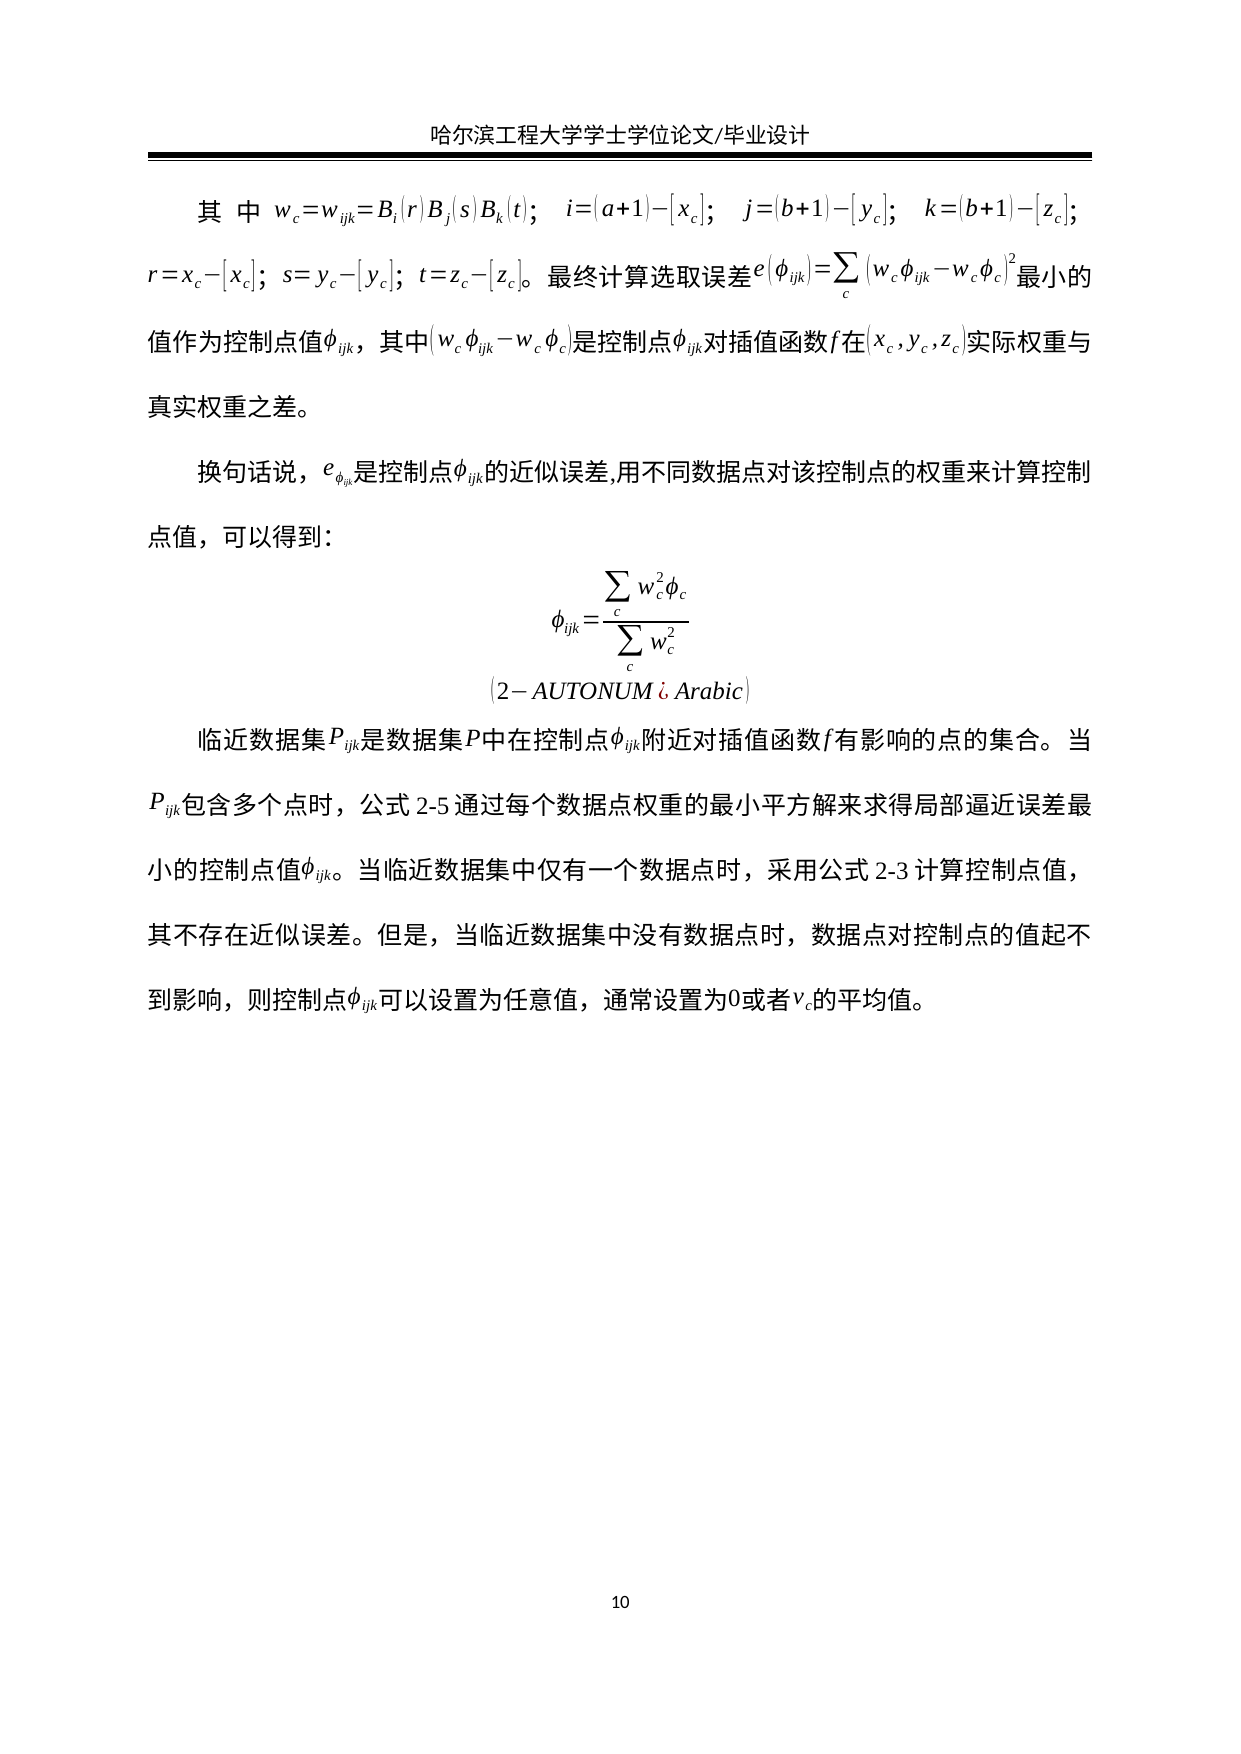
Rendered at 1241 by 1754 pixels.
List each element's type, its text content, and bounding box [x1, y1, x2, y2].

text 换句话说，是控制点的近似误差,用不同数据点对该控制点的权重来计算控制点值，可以得到： [148, 438, 1092, 568]
text 临近数据集是数据集中在控制点附近对插值函数有影响的点的集合。当包含多个点时，公式2-5通过每个数据点权重的最小平方解来求得局部逼近误差最小的控制点值。当临近数据集中仅有一个数据点时，采用公式2-3计算控制点值，其不存在近似误差。但是，当临近数据集中没有数据点时，数据点对控制点的值起不到影响，则控制点可以设置为任意值，通常设置为或者的平均值。 [148, 706, 1092, 1031]
text 其中；；；；；；。最终计算选取误差最小的值作为控制点值，其中是控制点对插值函数在实际权重与真实权重之差。 [148, 178, 1092, 438]
